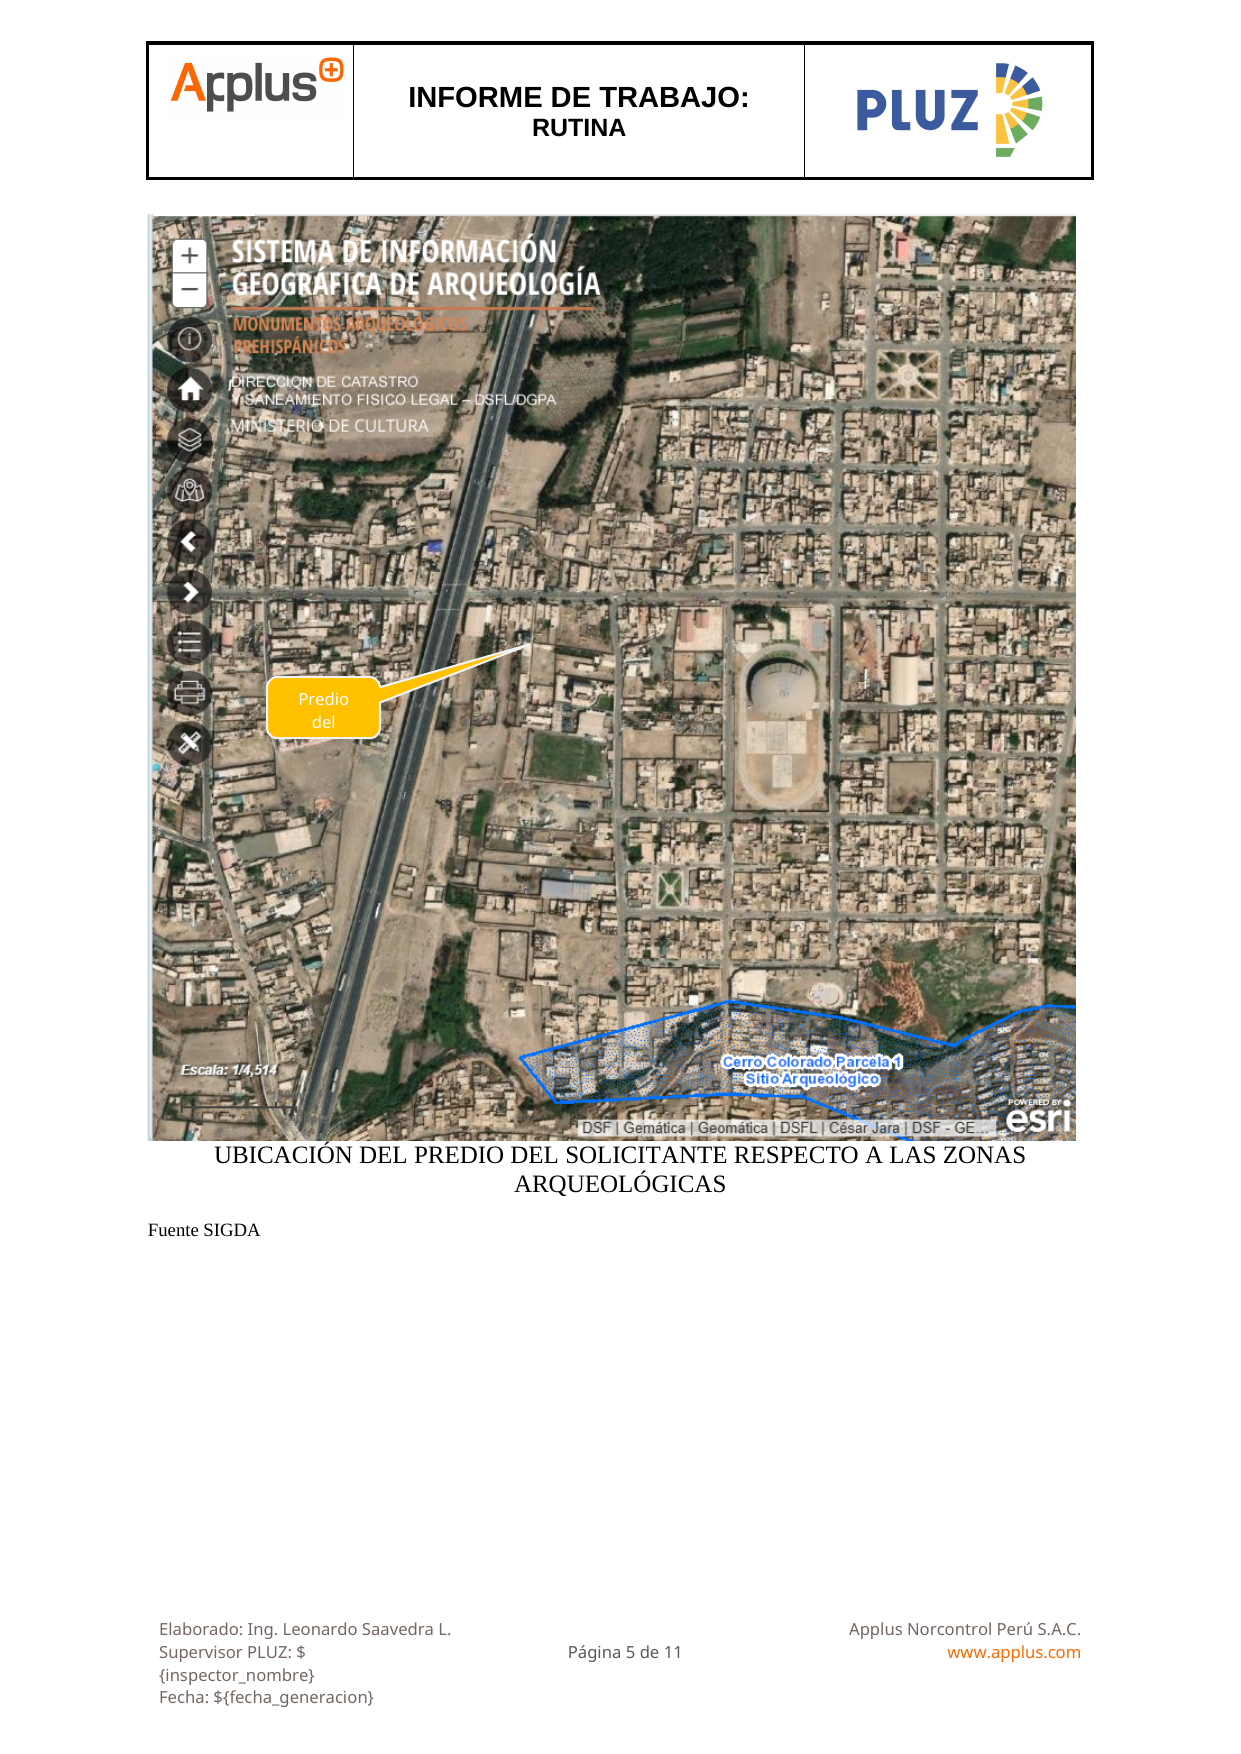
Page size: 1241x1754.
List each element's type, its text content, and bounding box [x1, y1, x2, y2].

picture [147, 214, 1076, 1141]
text UBICACIÓN DEL PREDIO DEL SOLICITANTE RESPECTO A LAS ZONAS ARQUEOLÓGICAS [148, 1140, 1092, 1198]
picture [847, 50, 1050, 165]
picture [165, 55, 348, 120]
text Fuente SIGDA [148, 1219, 1092, 1241]
